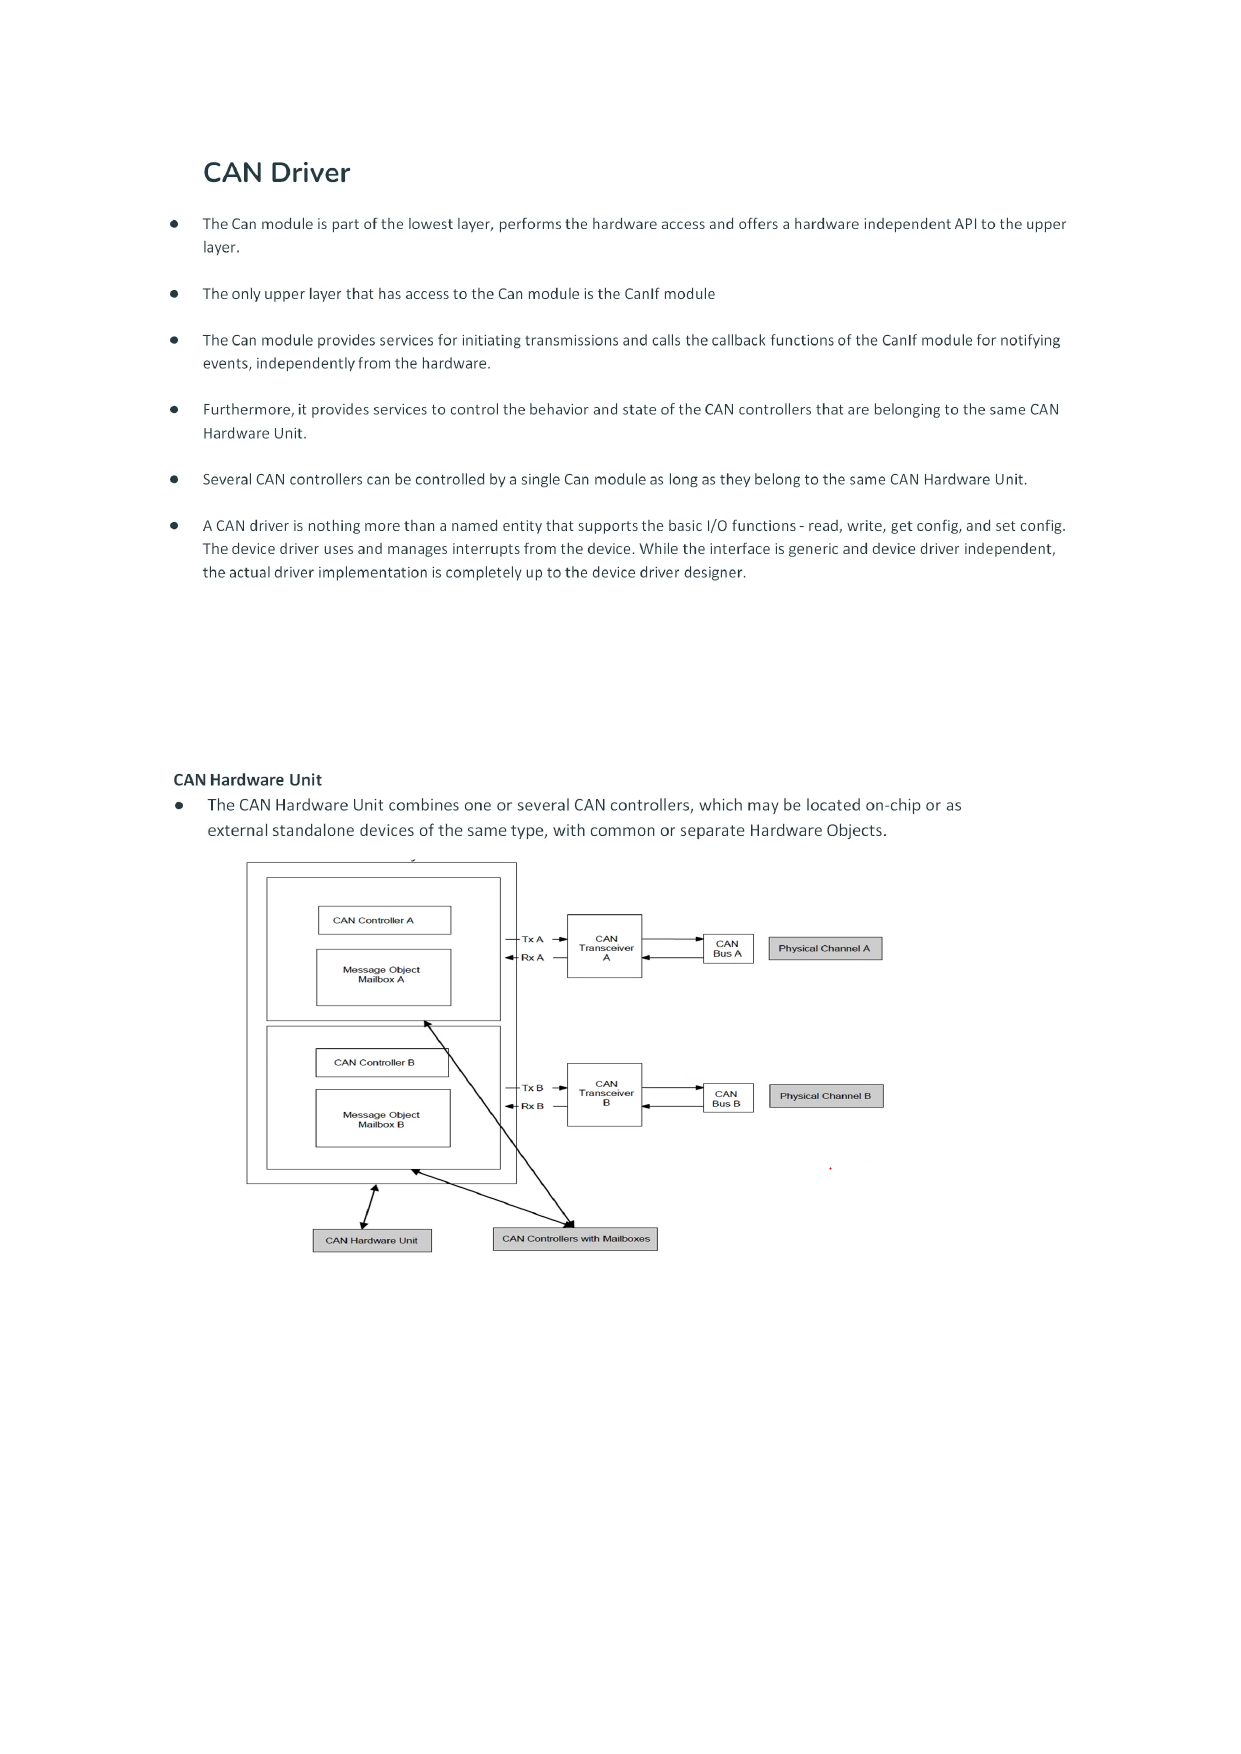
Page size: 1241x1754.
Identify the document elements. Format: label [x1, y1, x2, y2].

picture [150, 760, 1091, 1255]
picture [150, 150, 1091, 601]
